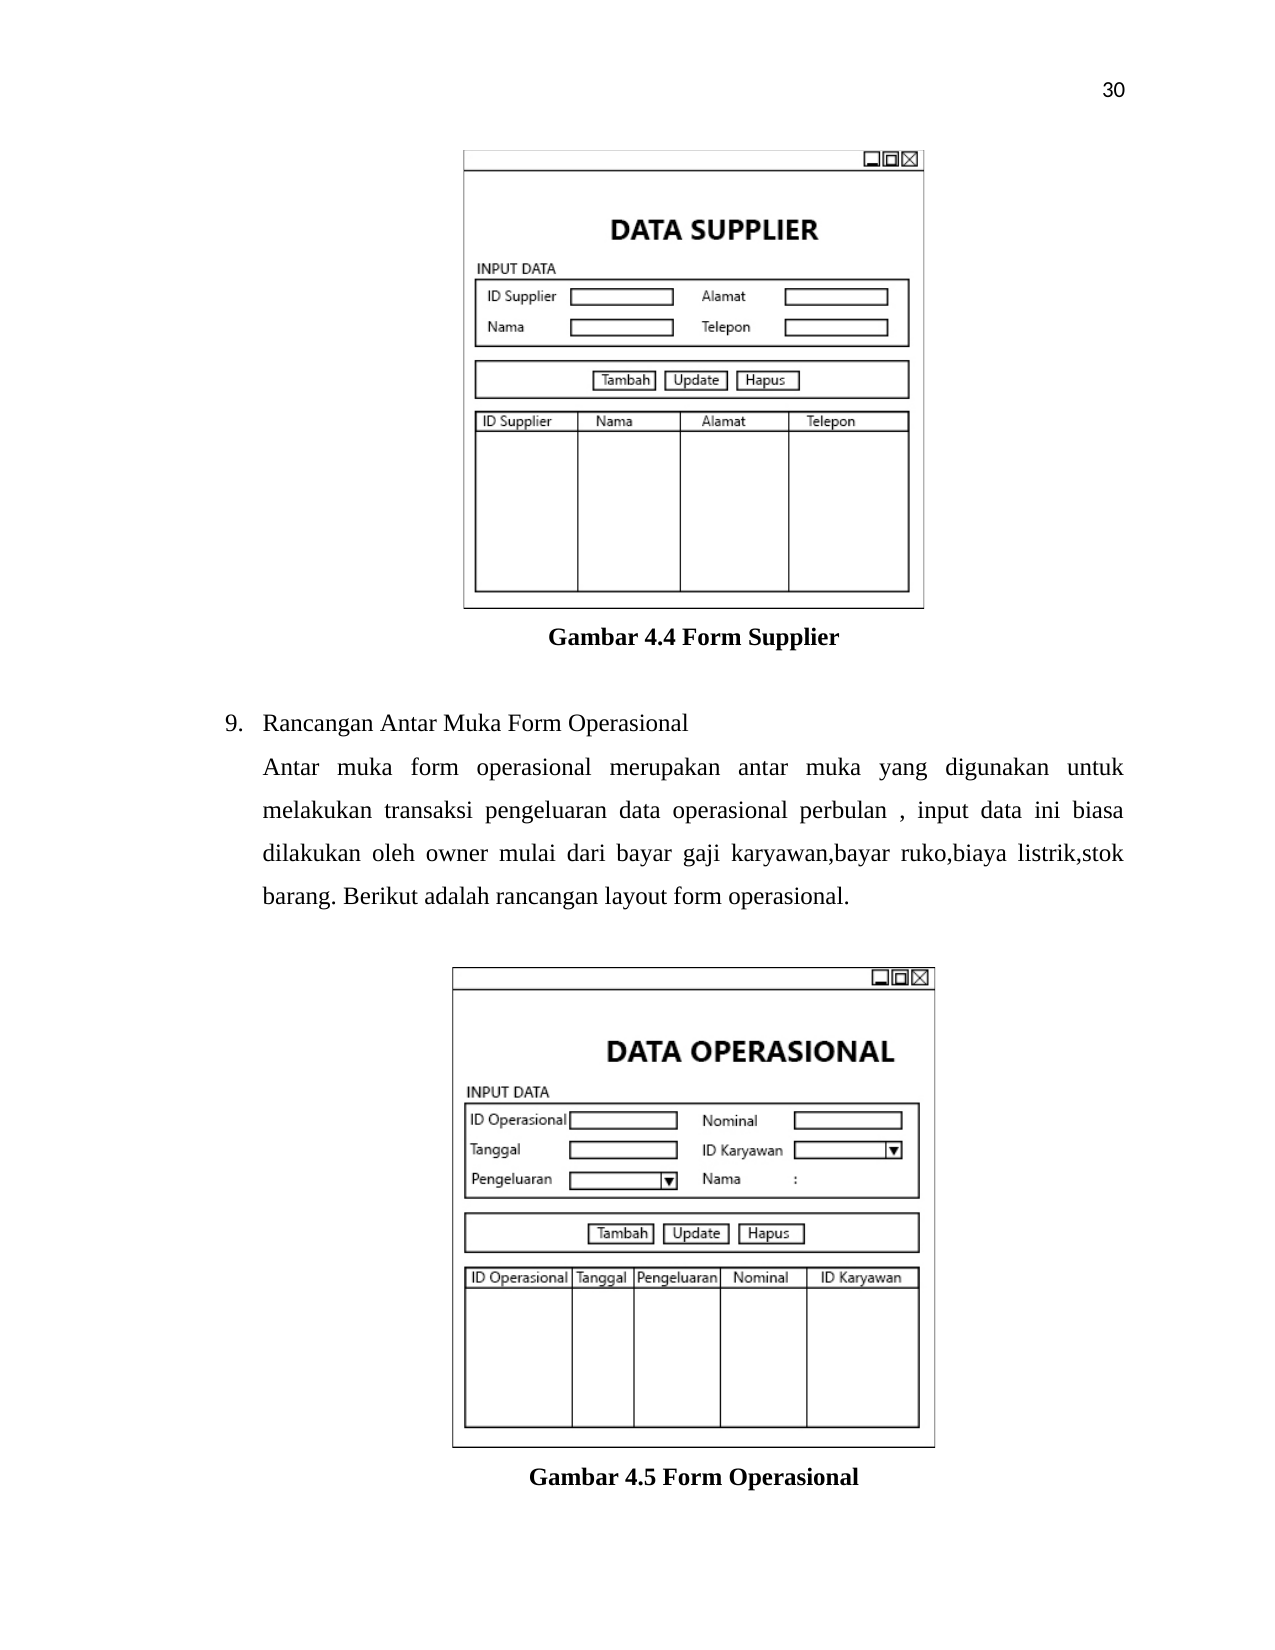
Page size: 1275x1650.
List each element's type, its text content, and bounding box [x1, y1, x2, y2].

list Gambar 4.4 Form Supplier [262, 622, 1125, 651]
list Antar muka form operasional merupakan antar muka yang digunakan untuk melakukan transaksi pengeluaran data operasional perbulan , input data ini biasa dilakukan oleh owner mulai dari bayar gaji karyawan,bayar ruko,biaya listrik,stok barang. Berikut adalah rancangan layout form operasional. [262, 752, 1125, 910]
list Rancangan Antar Muka Form Operasional [225, 708, 1125, 737]
picture [452, 967, 936, 1448]
list Gambar 4.5 Form Operasional [262, 1462, 1125, 1490]
picture [463, 150, 925, 609]
